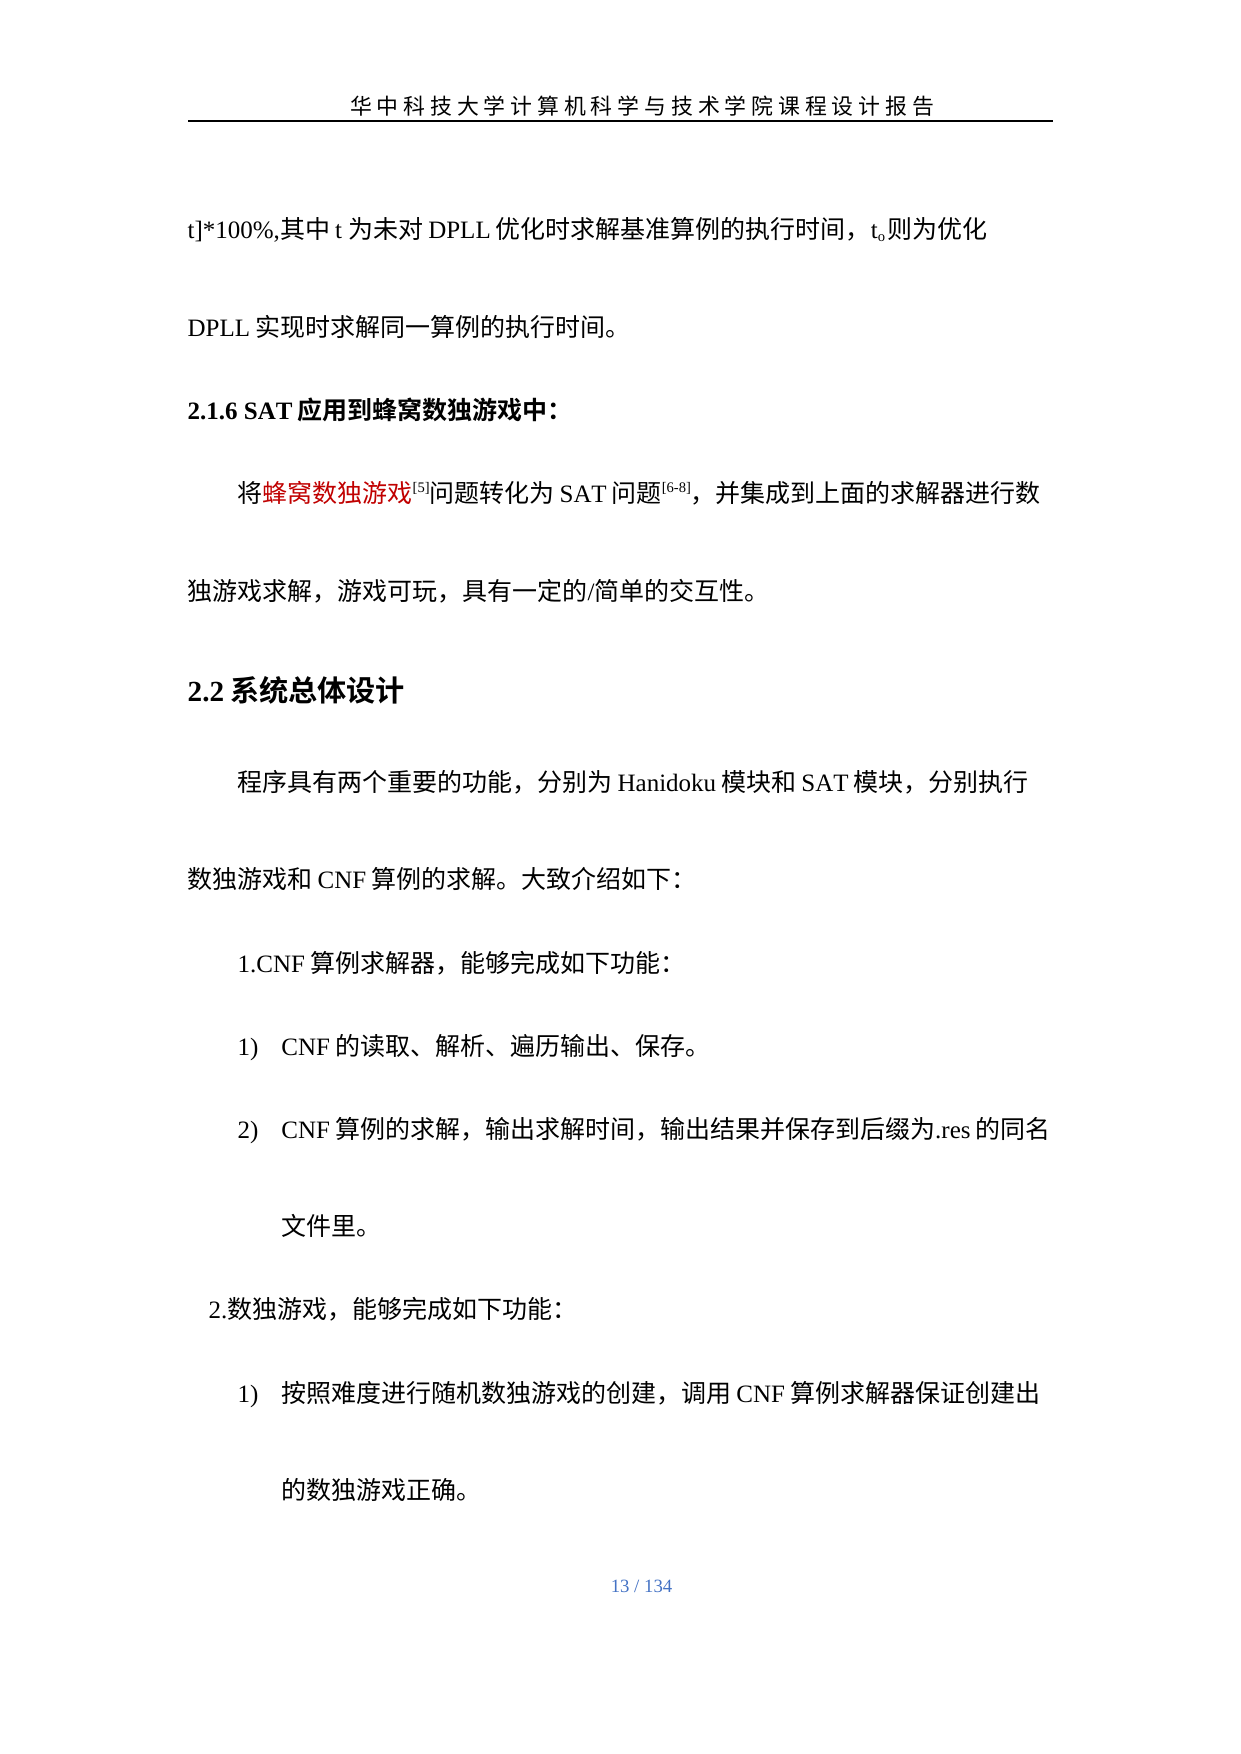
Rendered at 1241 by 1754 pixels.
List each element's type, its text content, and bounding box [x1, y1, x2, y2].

text 2.数独游戏，能够完成如下功能： [187, 1276, 1053, 1341]
text 1.CNF算例求解器，能够完成如下功能： [187, 929, 1053, 994]
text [187, 196, 1053, 358]
list CNF的读取、解析、遍历输出、保存。 [237, 1012, 1053, 1077]
text 2.1.6 SAT应用到蜂窝数独游戏中： [187, 376, 1053, 441]
list 按照难度进行随机数独游戏的创建，调用CNF算例求解器保证创建出的数独游戏正确。 [237, 1359, 1053, 1521]
text 2.2系统总体设计 [187, 656, 1053, 721]
list CNF算例的求解，输出求解时间，输出结果并保存到后缀为.res的同名文件里。 [237, 1095, 1053, 1257]
text 程序具有两个重要的功能，分别为Hanidoku模块和SAT模块，分别执行数独游戏和CNF算例的求解。大致介绍如下： [187, 748, 1053, 911]
text 将蜂窝数独游戏[5]问题转化为SAT问题[6-8]，并集成到上面的求解器进行数独游戏求解，游戏可玩，具有一定的/简单的交互性。 [187, 459, 1053, 622]
